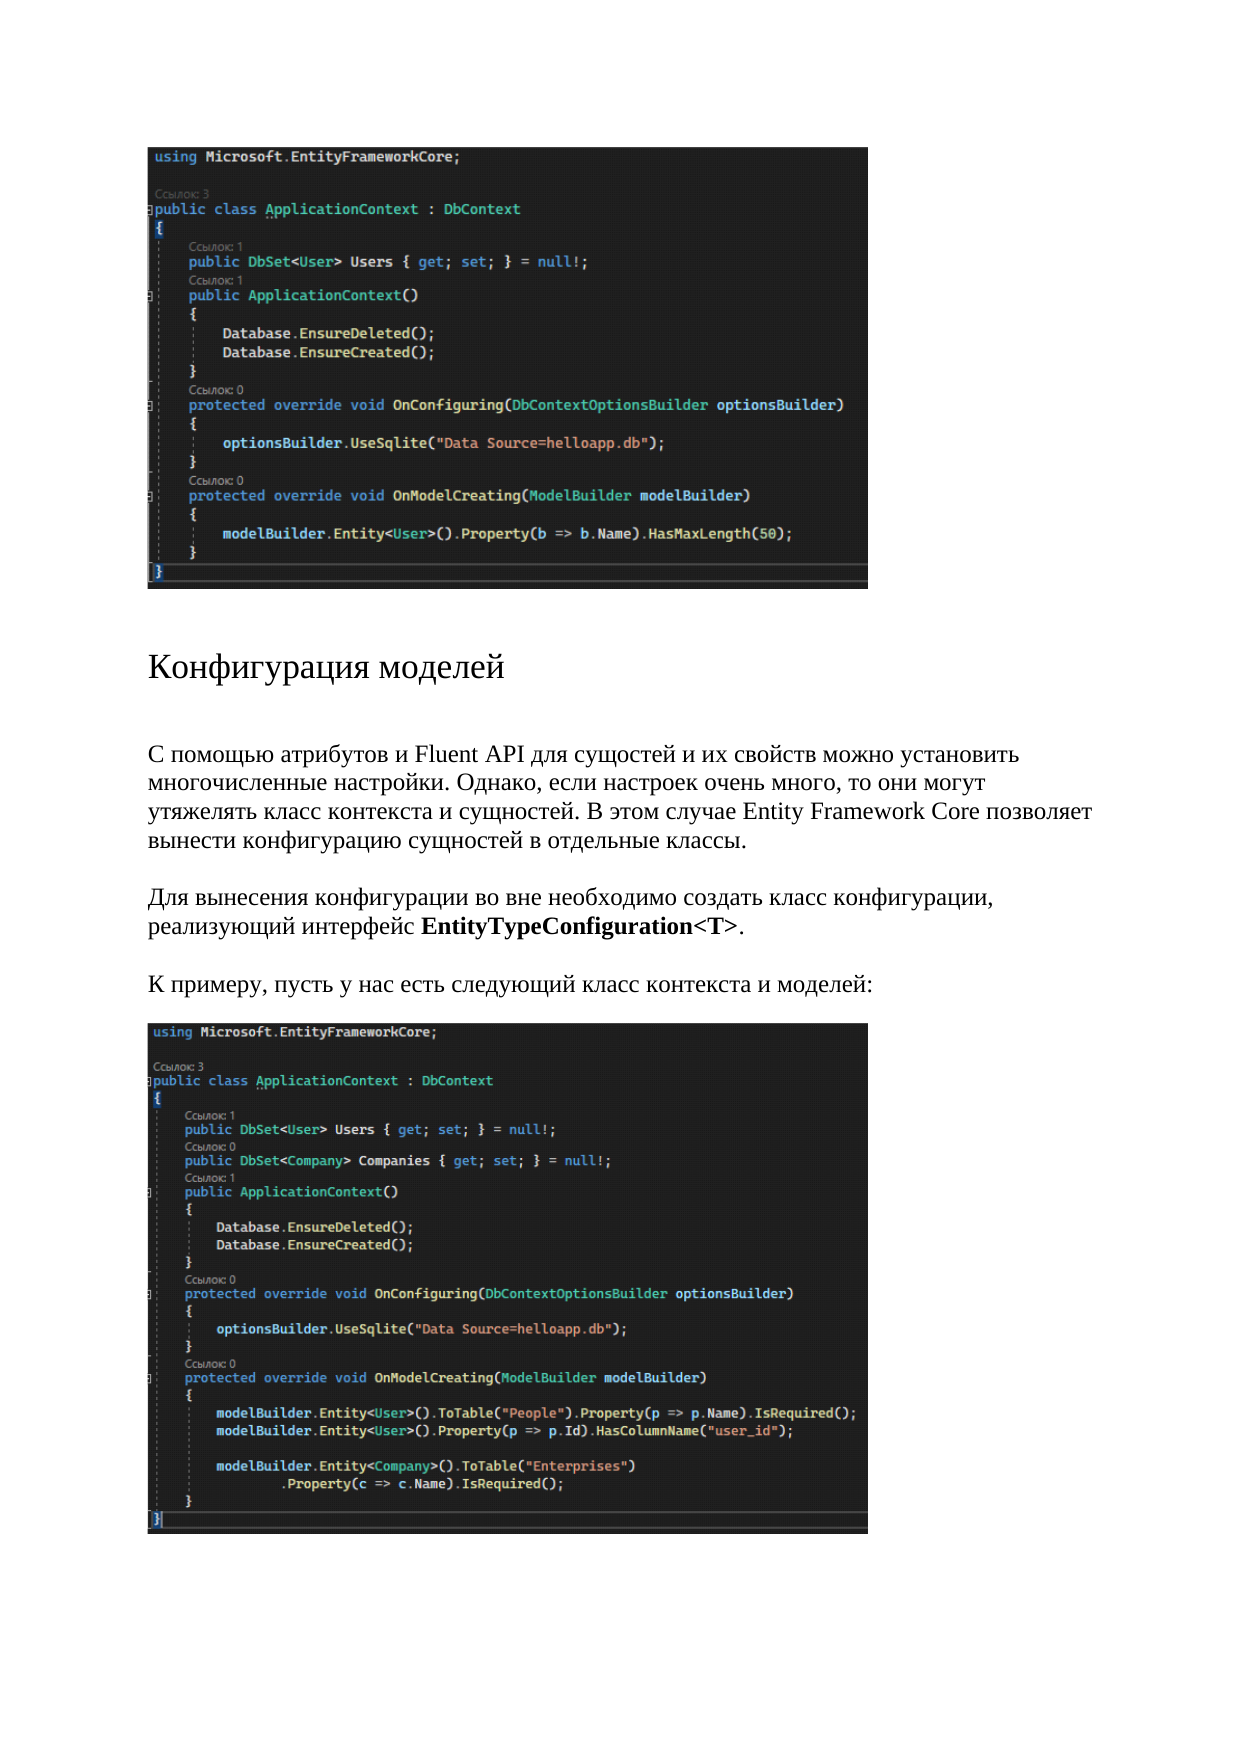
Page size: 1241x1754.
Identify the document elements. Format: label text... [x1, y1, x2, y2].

text Для вынесения конфигурации во вне необходимо создать класс конфигурации, реализующий интерфейс EntityTypeConfiguration<T>. [148, 882, 1093, 940]
picture [147, 1023, 868, 1534]
text Конфигурация моделей [148, 645, 1093, 686]
text К примеру, пусть у нас есть следующий класс контекста и моделей: [148, 969, 1093, 997]
text С помощью атрибутов и Fluent API для сущостей и их свойств можно установить многочисленные настройки. Однако, если настроек очень много, то они могут утяжелять класс контекста и сущностей. В этом случае Entity Framework Core позволяет вынести конфигурацию сущностей в отдельные классы. [148, 739, 1093, 854]
picture [147, 147, 868, 589]
